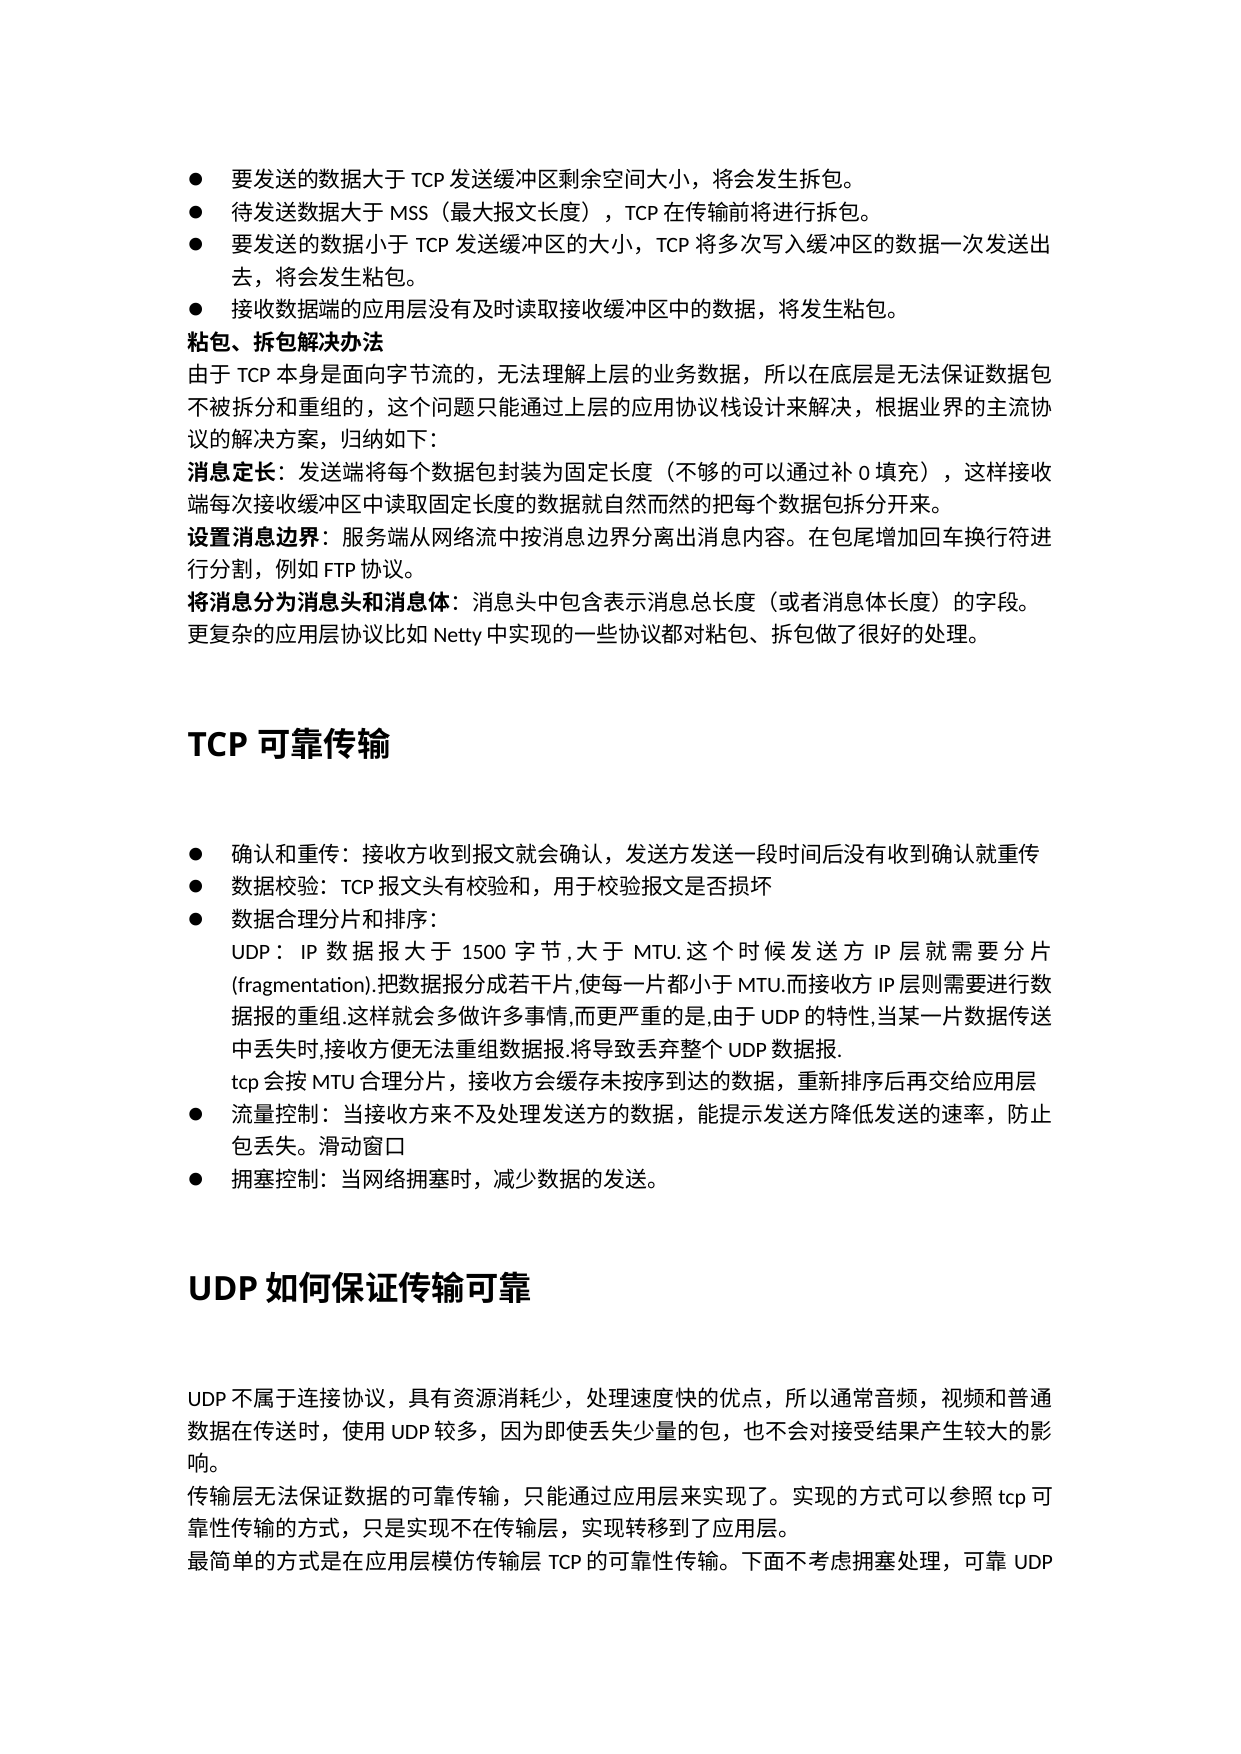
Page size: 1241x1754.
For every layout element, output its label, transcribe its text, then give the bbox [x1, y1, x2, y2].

text 更复杂的应用层协议比如 Netty 中实现的一些协议都对粘包、拆包做了很好的处理。 [187, 617, 1053, 649]
subtitle TCP 可靠传输 [187, 709, 1053, 774]
list 要发送的数据小于 TCP 发送缓冲区的大小，TCP 将多次写入缓冲区的数据一次发送出去，将会发生粘包。 [187, 227, 1053, 292]
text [187, 1543, 1053, 1576]
text 将消息分为消息头和消息体：消息头中包含表示消息总长度（或者消息体长度）的字段。 [187, 584, 1053, 617]
text UDP：IP数据报大于1500字节,大于MTU.这个时候发送方IP层就需要分片(fragmentation).把数据报分成若干片,使每一片都小于MTU.而接收方IP层则需要进行数据报的重组.这样就会多做许多事情,而更严重的是,由于UDP的特性,当某一片数据传送中丢失时,接收方便无法重组数据报.将导致丢弃整个UDP数据报. [231, 934, 1053, 1064]
text 由于 TCP 本身是面向字节流的，无法理解上层的业务数据，所以在底层是无法保证数据包不被拆分和重组的，这个问题只能通过上层的应用协议栈设计来解决，根据业界的主流协议的解决方案，归纳如下： [187, 357, 1053, 454]
list 数据合理分片和排序： [187, 901, 1053, 934]
list 要发送的数据大于 TCP 发送缓冲区剩余空间大小，将会发生拆包。 [187, 162, 1053, 194]
subtitle UDP如何保证传输可靠 [187, 1253, 1053, 1318]
list 数据校验：TCP报文头有校验和，用于校验报文是否损坏 [187, 869, 1053, 901]
list 待发送数据大于 MSS（最大报文长度），TCP 在传输前将进行拆包。 [187, 194, 1053, 227]
text tcp会按MTU合理分片，接收方会缓存未按序到达的数据，重新排序后再交给应用层 [187, 1064, 1053, 1096]
list 拥塞控制：当网络拥塞时，减少数据的发送。 [187, 1161, 1053, 1194]
text 传输层无法保证数据的可靠传输，只能通过应用层来实现了。实现的方式可以参照tcp可靠性传输的方式，只是实现不在传输层，实现转移到了应用层。 [187, 1478, 1053, 1543]
list 流量控制：当接收方来不及处理发送方的数据，能提示发送方降低发送的速率，防止包丢失。滑动窗口 [187, 1096, 1053, 1161]
text 设置消息边界：服务端从网络流中按消息边界分离出消息内容。在包尾增加回车换行符进行分割，例如 FTP 协议。 [187, 519, 1053, 584]
list 确认和重传：接收方收到报文就会确认，发送方发送一段时间后没有收到确认就重传 [187, 836, 1053, 869]
text UDP不属于连接协议，具有资源消耗少，处理速度快的优点，所以通常音频，视频和普通数据在传送时，使用UDP较多，因为即使丢失少量的包，也不会对接受结果产生较大的影响。 [187, 1381, 1053, 1478]
list 接收数据端的应用层没有及时读取接收缓冲区中的数据，将发生粘包。 [187, 292, 1053, 324]
text 粘包、拆包解决办法 [187, 324, 1053, 357]
text 消息定长：发送端将每个数据包封装为固定长度（不够的可以通过补 0 填充），这样接收端每次接收缓冲区中读取固定长度的数据就自然而然的把每个数据包拆分开来。 [187, 454, 1053, 519]
